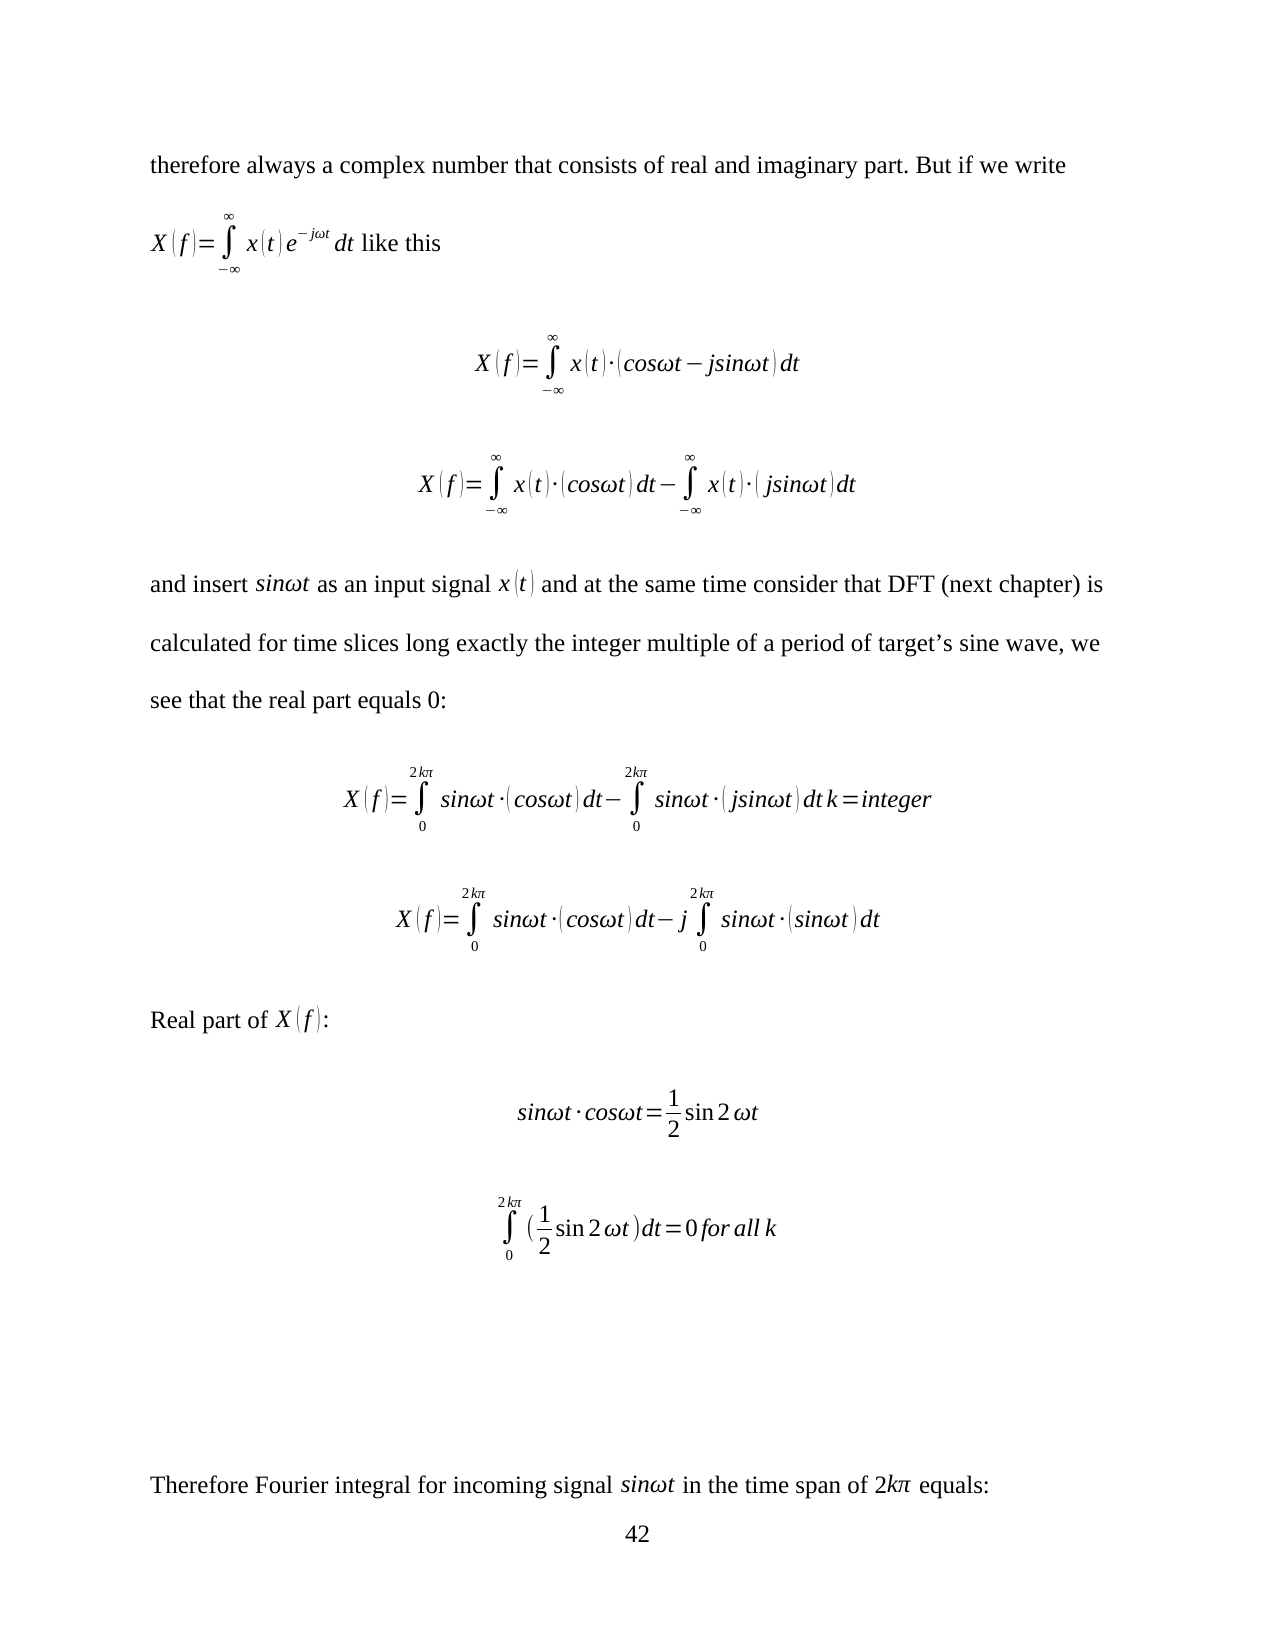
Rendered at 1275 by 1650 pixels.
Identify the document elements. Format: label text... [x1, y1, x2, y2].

text Therefore Fourier integral for incoming signal in the time span of 2 equals: [150, 1470, 1125, 1499]
text Real part of [150, 1004, 1125, 1035]
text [150, 150, 1125, 278]
text and insert as an input signal and at the same time consider that DFT (next chapter) is calculated for time slices long exactly the integer multiple of a period of target’s sine wave, we see that the real part equals 0: [150, 568, 1125, 714]
